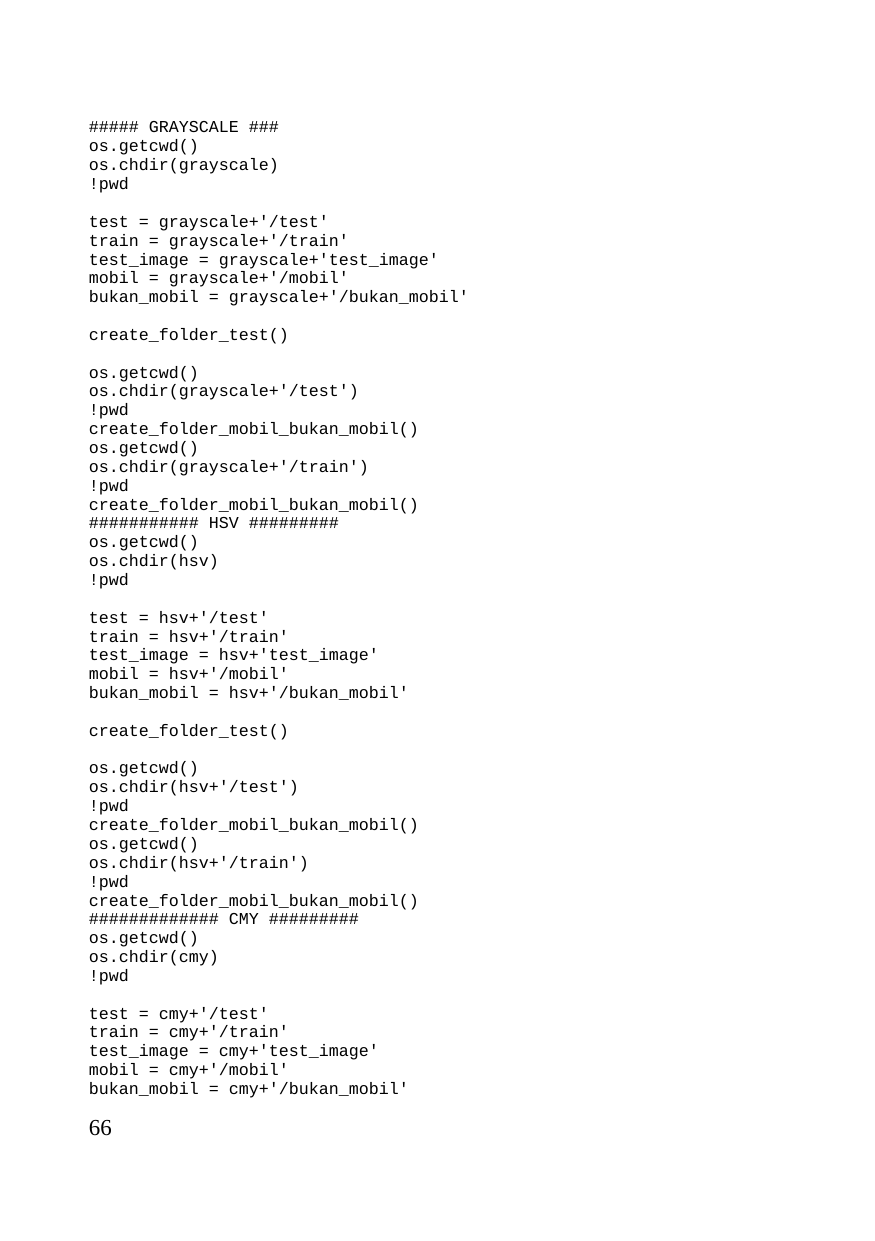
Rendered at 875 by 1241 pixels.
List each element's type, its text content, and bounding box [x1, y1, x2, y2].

text create_folder_mobil_bukan_mobil() [89, 817, 785, 836]
text os.chdir(hsv) [89, 553, 785, 572]
text os.chdir(hsv+'/train') [89, 854, 785, 873]
text test = cmy+'/test' [89, 1005, 785, 1024]
text os.getcwd() [89, 439, 785, 458]
text create_folder_mobil_bukan_mobil() [89, 892, 785, 911]
text create_folder_mobil_bukan_mobil() [89, 496, 785, 515]
text bukan_mobil = grayscale+'/bukan_mobil' [89, 289, 785, 308]
text os.getcwd() [89, 138, 785, 157]
text os.chdir(cmy) [89, 949, 785, 967]
text !pwd [89, 798, 785, 817]
text train = cmy+'/train' [89, 1024, 785, 1043]
text !pwd [89, 176, 785, 194]
text os.chdir(grayscale) [89, 157, 785, 176]
text mobil = cmy+'/mobil' [89, 1062, 785, 1081]
text !pwd [89, 967, 785, 986]
text mobil = hsv+'/mobil' [89, 666, 785, 685]
text train = grayscale+'/train' [89, 232, 785, 251]
text bukan_mobil = hsv+'/bukan_mobil' [89, 685, 785, 703]
text create_folder_test() [89, 326, 785, 345]
text test = grayscale+'/test' [89, 213, 785, 232]
text test_image = grayscale+'test_image' [89, 251, 785, 270]
text test_image = cmy+'test_image' [89, 1043, 785, 1062]
text create_folder_mobil_bukan_mobil() [89, 421, 785, 439]
text mobil = grayscale+'/mobil' [89, 270, 785, 289]
text test_image = hsv+'test_image' [89, 647, 785, 666]
text os.getcwd() [89, 364, 785, 383]
text train = hsv+'/train' [89, 628, 785, 647]
text !pwd [89, 873, 785, 892]
text os.getcwd() [89, 930, 785, 949]
text !pwd [89, 477, 785, 496]
text os.getcwd() [89, 534, 785, 553]
text os.chdir(grayscale+'/test') [89, 383, 785, 402]
text os.chdir(grayscale+'/train') [89, 458, 785, 477]
text !pwd [89, 402, 785, 421]
text test = hsv+'/test' [89, 609, 785, 628]
text ############# CMY ######### [89, 911, 785, 930]
text ########### HSV ######### [89, 515, 785, 534]
text os.getcwd() [89, 760, 785, 779]
text !pwd [89, 572, 785, 590]
text create_folder_test() [89, 722, 785, 741]
text os.getcwd() [89, 836, 785, 854]
text ##### GRAYSCALE ### [89, 119, 785, 138]
text bukan_mobil = cmy+'/bukan_mobil' [89, 1081, 785, 1099]
text os.chdir(hsv+'/test') [89, 779, 785, 798]
